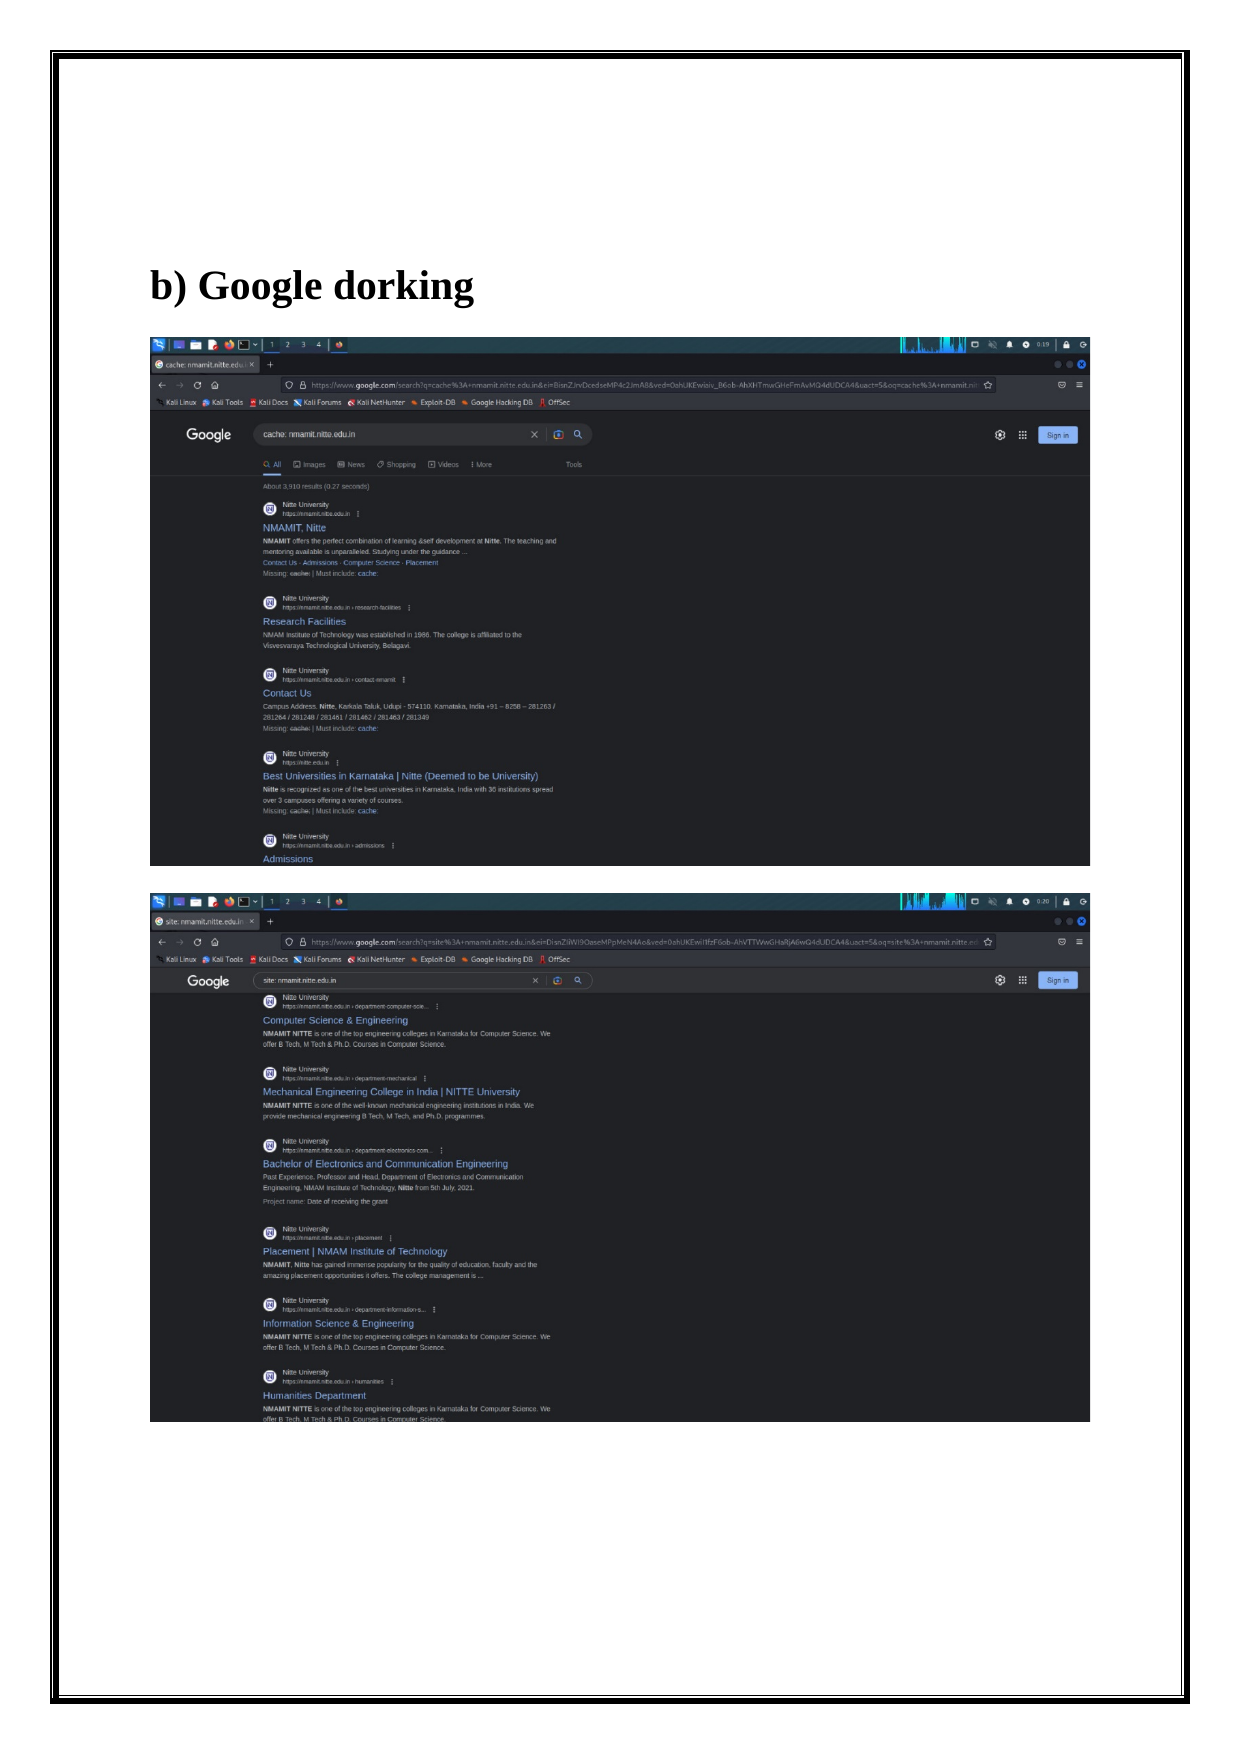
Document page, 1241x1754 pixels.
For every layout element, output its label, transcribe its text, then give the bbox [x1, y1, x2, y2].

text b) Google dorking [150, 260, 1090, 308]
picture [150, 893, 1091, 1422]
picture [150, 337, 1091, 866]
